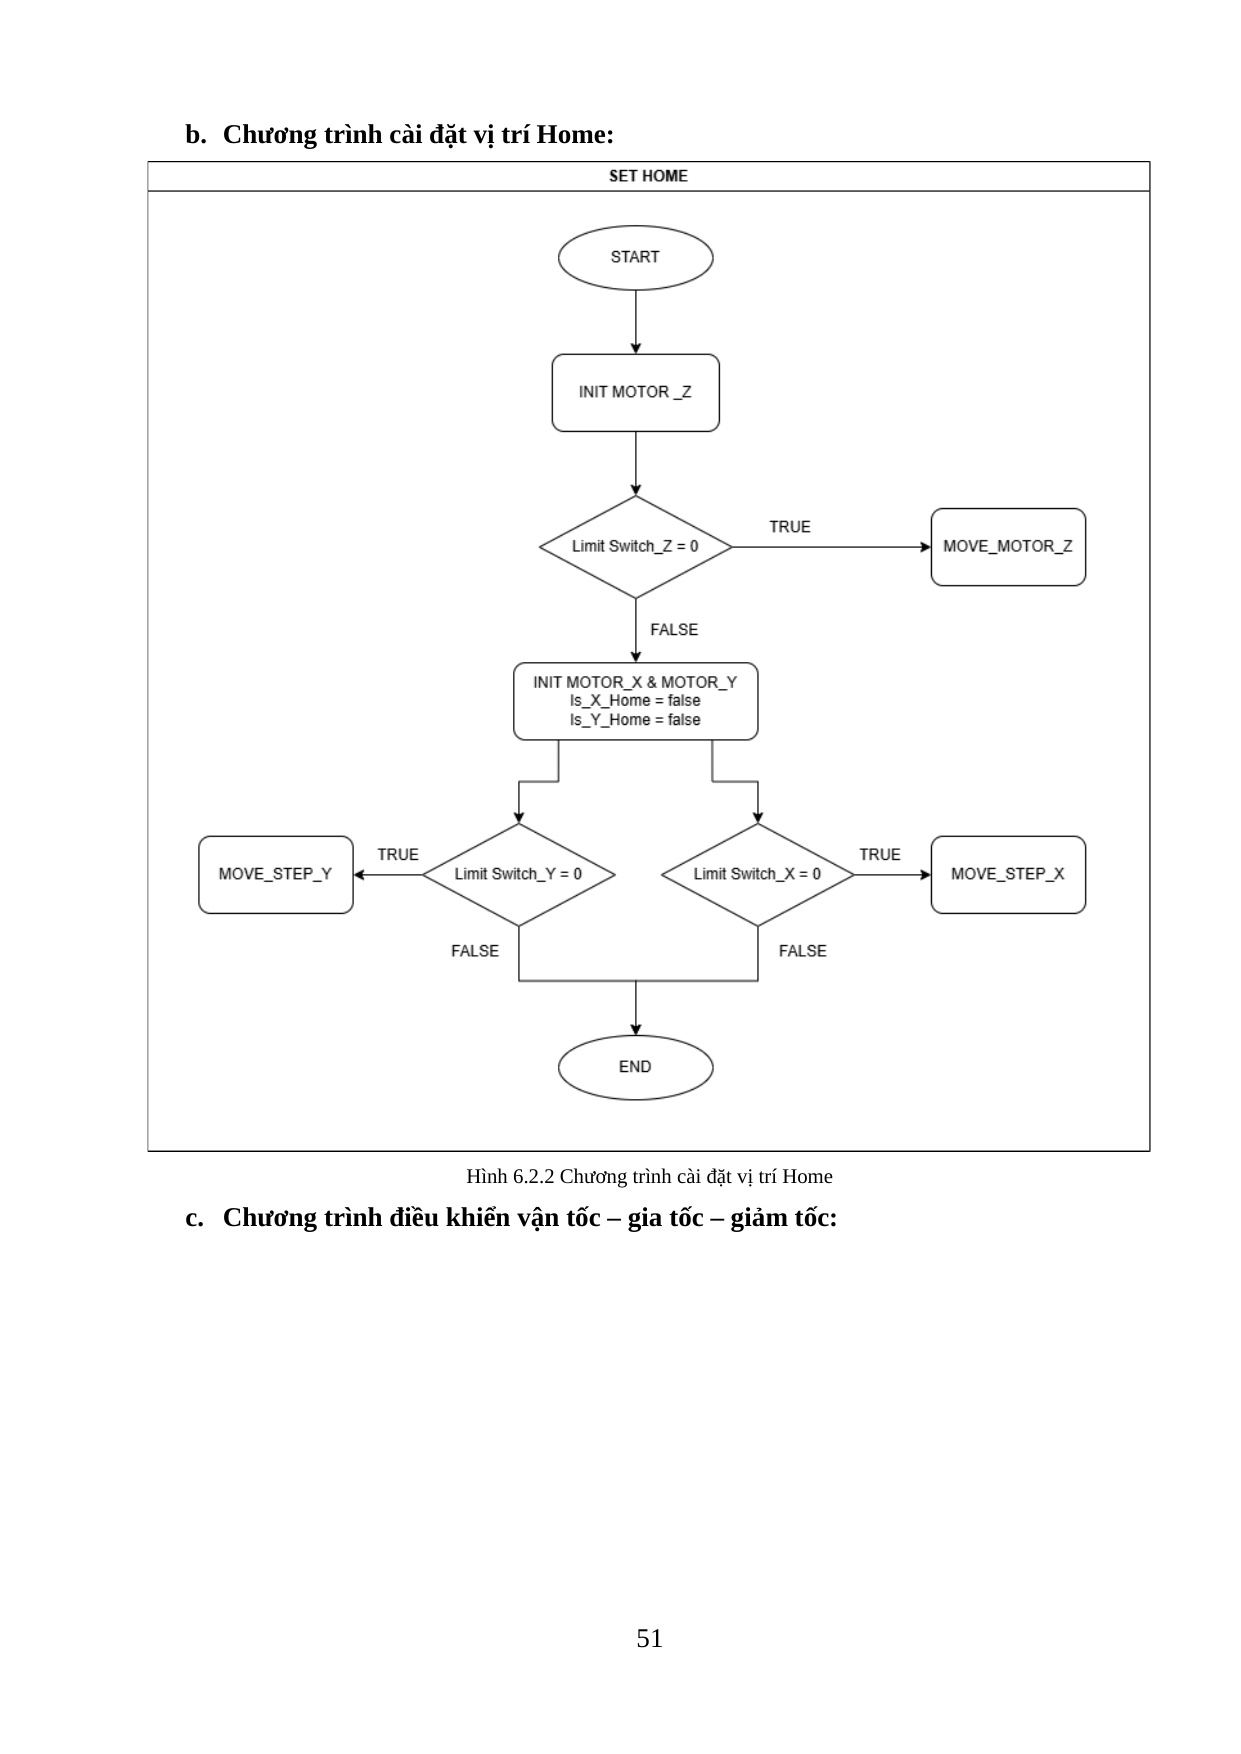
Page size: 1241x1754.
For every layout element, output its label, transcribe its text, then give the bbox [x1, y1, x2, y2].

list Chương trình cài đặt vị trí Home: [185, 118, 1152, 149]
text Hình 6.2.2 Chương trình cài đặt vị trí Home [148, 1164, 1152, 1188]
list Chương trình điều khiển vận tốc – gia tốc – giảm tốc: [185, 1201, 1152, 1232]
picture [147, 161, 1152, 1152]
